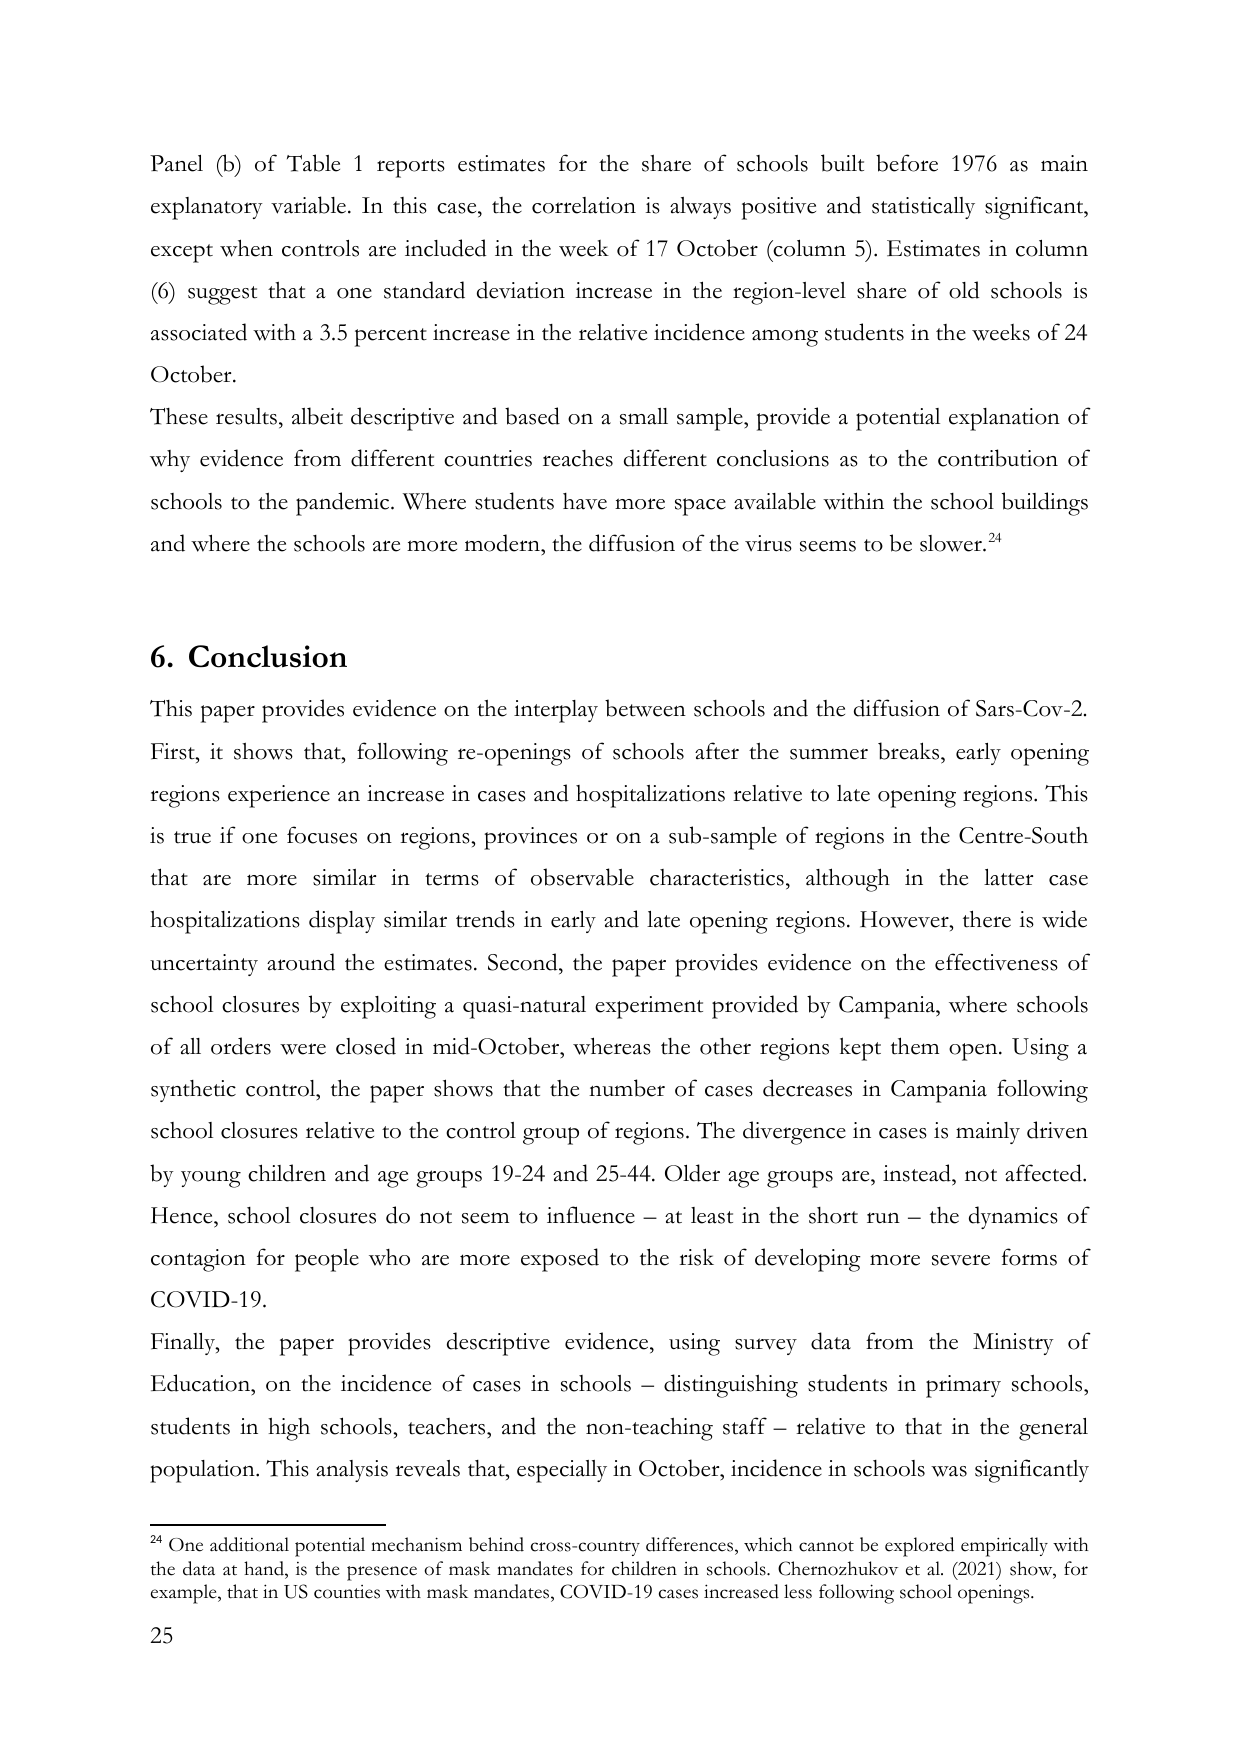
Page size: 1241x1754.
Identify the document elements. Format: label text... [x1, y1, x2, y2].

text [150, 1328, 1090, 1483]
text Conclusion [150, 639, 1090, 677]
text This paper provides evidence on the interplay between schools and the diffusion of Sars-Cov-2. First, it shows that, following re-openings of schools after the summer breaks, early opening regions experience an increase in cases and hospitalizations relative to late opening regions. This is true if one focuses on regions, provinces or on a sub-sample of regions in the Centre-South that are more similar in terms of observable characteristics, although in the latter case hospitalizations display similar trends in early and late opening regions. However, there is wide uncertainty around the estimates. Second, the paper provides evidence on the effectiveness of school closures by exploiting a quasi-natural experiment provided by Campania, where schools of all orders were closed in mid-October, whereas the other regions kept them open. Using a synthetic control, the paper shows that the number of cases decreases in Campania following school closures relative to the control group of regions. The divergence in cases is mainly driven by young children and age groups 19-24 and 25-44. Older age groups are, instead, not affected. Hence, school closures do not seem to influence – at least in the short run – the dynamics of contagion for people who are more exposed to the risk of developing more severe forms of COVID-19. [150, 695, 1090, 1314]
text These results, albeit descriptive and based on a small sample, provide a potential explanation of why evidence from different countries reaches different conclusions as to the contribution of schools to the pandemic. Where students have more space available within the school buildings and where the schools are more modern, the diffusion of the virus seems to be slower. [150, 403, 1090, 558]
text Panel (b) of Table 1 reports estimates for the share of schools built before 1976 as main explanatory variable. In this case, the correlation is always positive and statistically significant, except when controls are included in the week of 17 October (column 5). Estimates in column (6) suggest that a one standard deviation increase in the region-level share of old schools is associated with a 3.5 percent increase in the relative incidence among students in the weeks of 24 October. [150, 150, 1090, 389]
